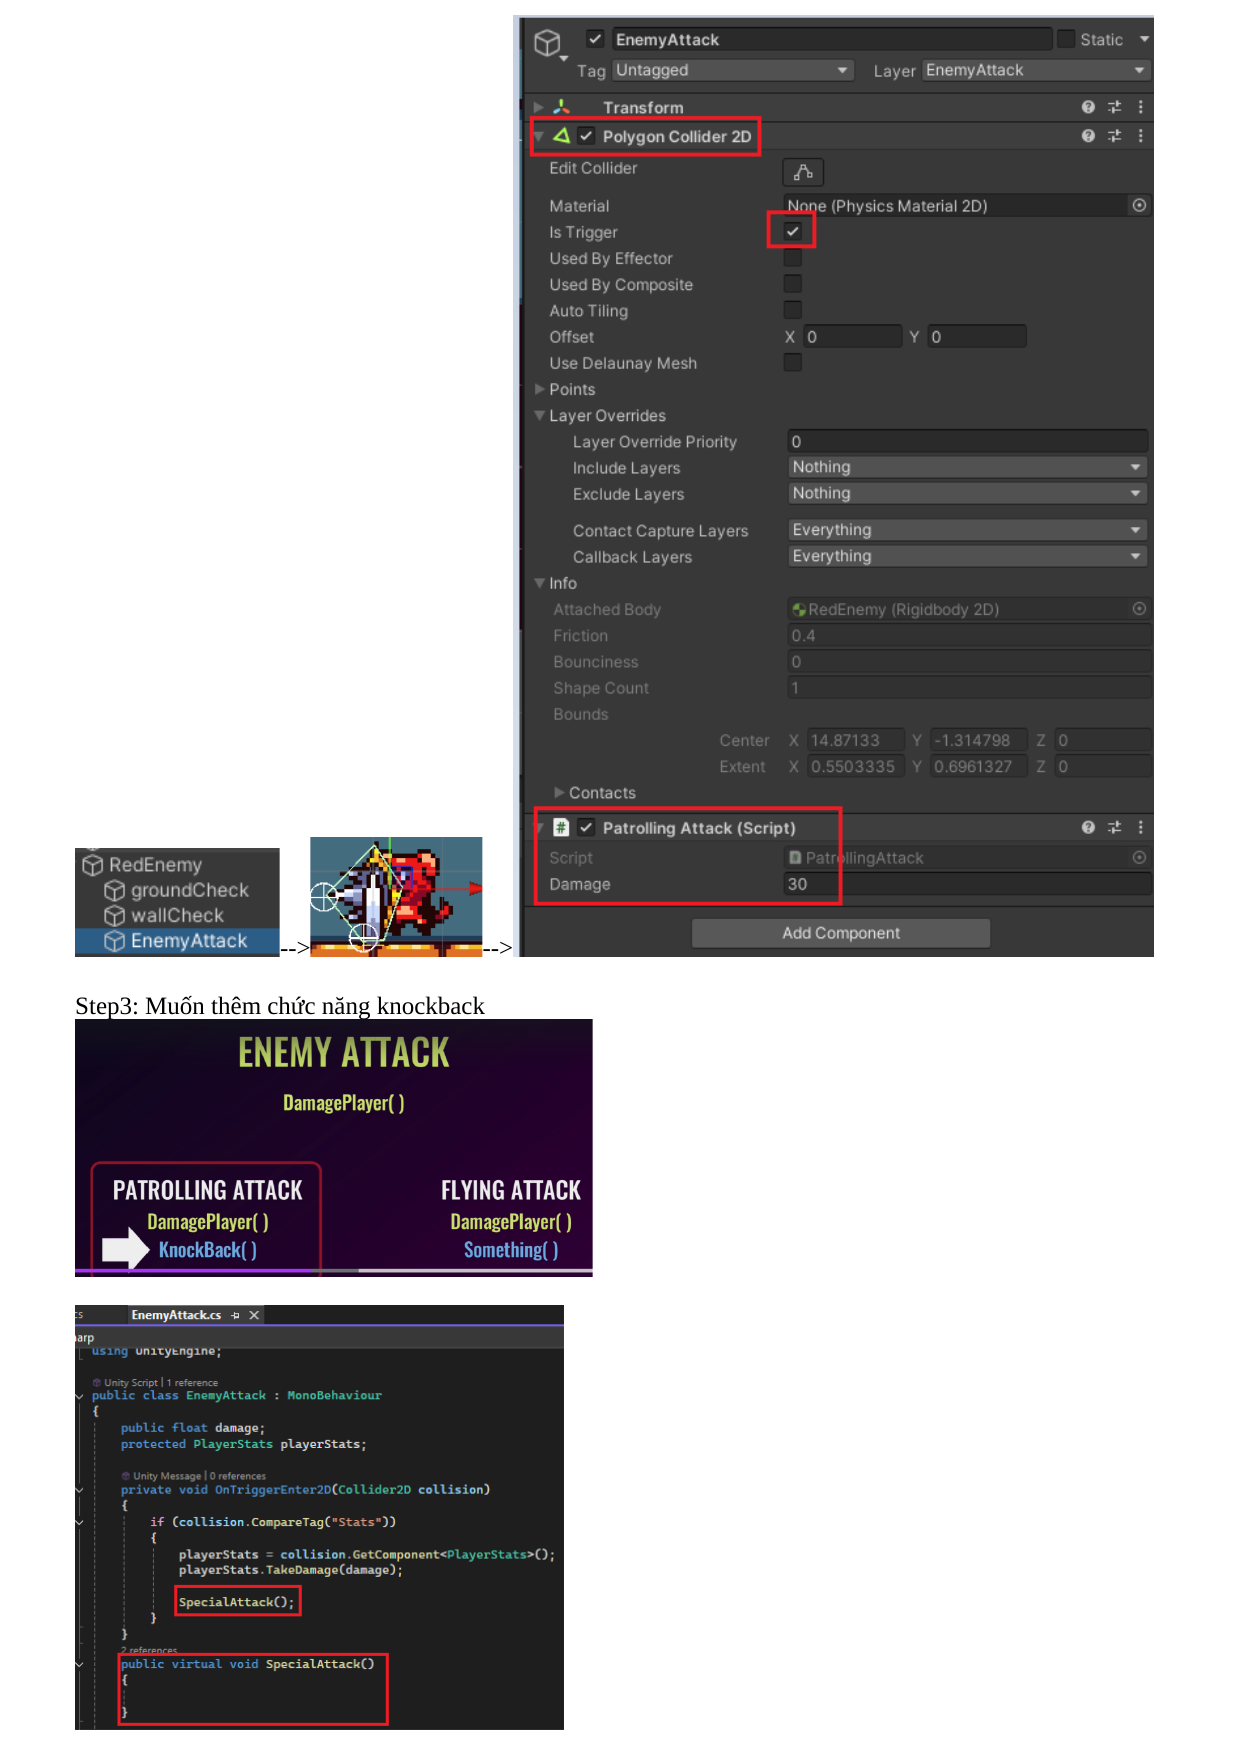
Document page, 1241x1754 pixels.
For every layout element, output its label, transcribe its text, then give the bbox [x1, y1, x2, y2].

picture [310, 837, 483, 957]
picture [75, 1305, 565, 1734]
picture [513, 15, 1154, 957]
picture [75, 1019, 593, 1277]
picture [75, 848, 280, 957]
text Step3: Muốn thêm chức năng knockback [75, 991, 1165, 1020]
